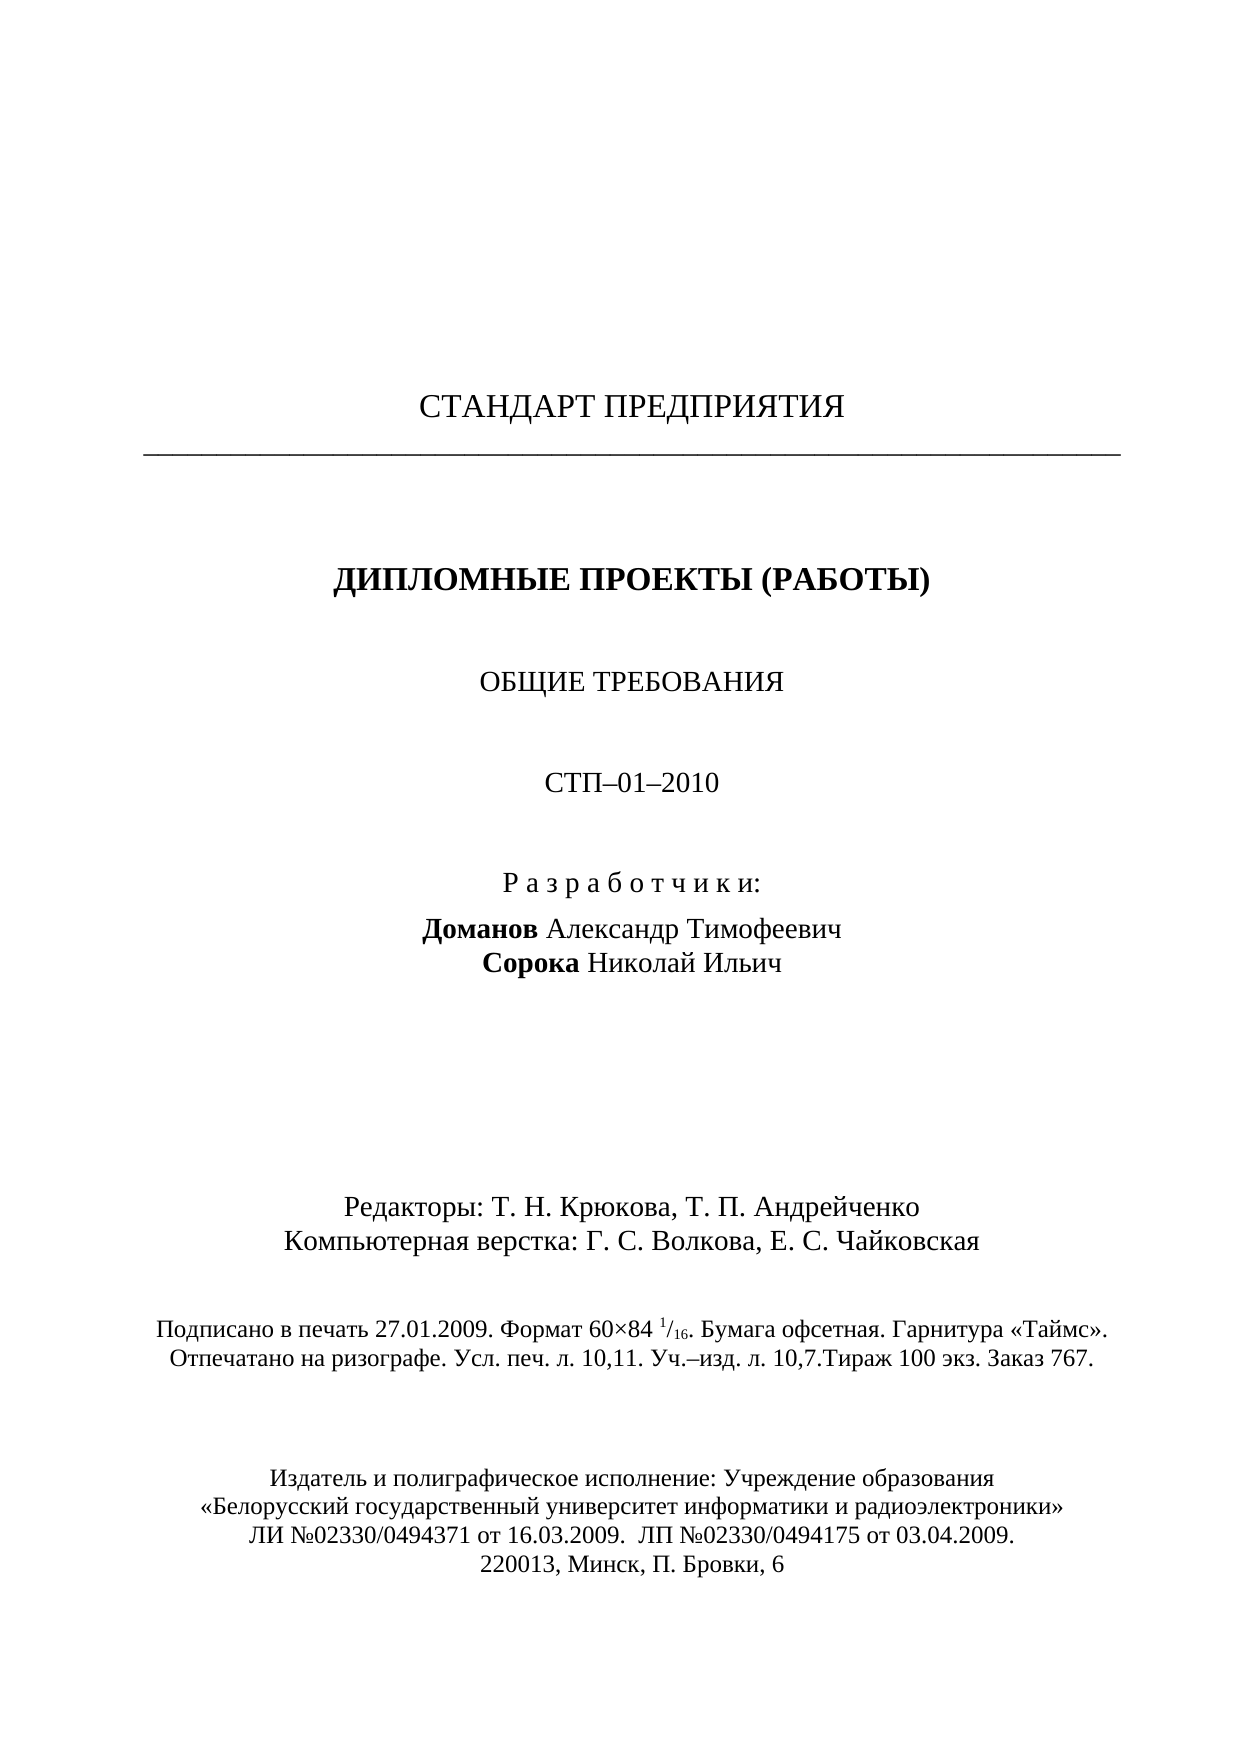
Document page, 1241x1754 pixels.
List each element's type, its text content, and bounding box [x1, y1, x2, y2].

text Компьютерная верстка: Г. С. Волкова, Е. С. Чайковская [130, 1223, 1134, 1257]
text Стандарт предприятия [130, 386, 1134, 425]
text Отпечатано на ризографе. Усл. печ. л. 10,11. Уч.–изд. л. 10,7.Тираж 100 экз. Заказ 767. [130, 1343, 1134, 1372]
text Р а з р а б о т ч и к и: [130, 866, 1134, 899]
text ДИПЛОМНЫЕ ПРОЕКТЫ (РАБОТЫ) [130, 559, 1134, 597]
text СТП–01–2010 [130, 765, 1134, 798]
text Сорока Николай Ильич [130, 945, 1134, 979]
text Доманов Александр Тимофеевич [130, 912, 1134, 945]
text ЛИ №02330/0494371 от 16.03.2009. ЛП №02330/0494175 от 03.04.2009. [130, 1520, 1134, 1549]
text Редакторы: Т. Н. Крюкова, Т. П. Андрейченко [130, 1189, 1134, 1223]
text Издатель и полиграфическое исполнение: Учреждение образования [130, 1463, 1134, 1491]
text ОБЩИЕ ТРЕБОВАНИЯ [130, 664, 1134, 698]
text ___________________________________________________________________ [130, 425, 1134, 458]
text 220013, Минск, П. Бровки, 6 [355, 1549, 1134, 1578]
text Подписано в печать 27.01.2009. Формат 60×84 1/16. Бумага офсетная. Гарнитура «Таймс». [130, 1314, 1134, 1343]
text «Белорусский государственный университет информатики и радиоэлектроники» [130, 1491, 1134, 1520]
